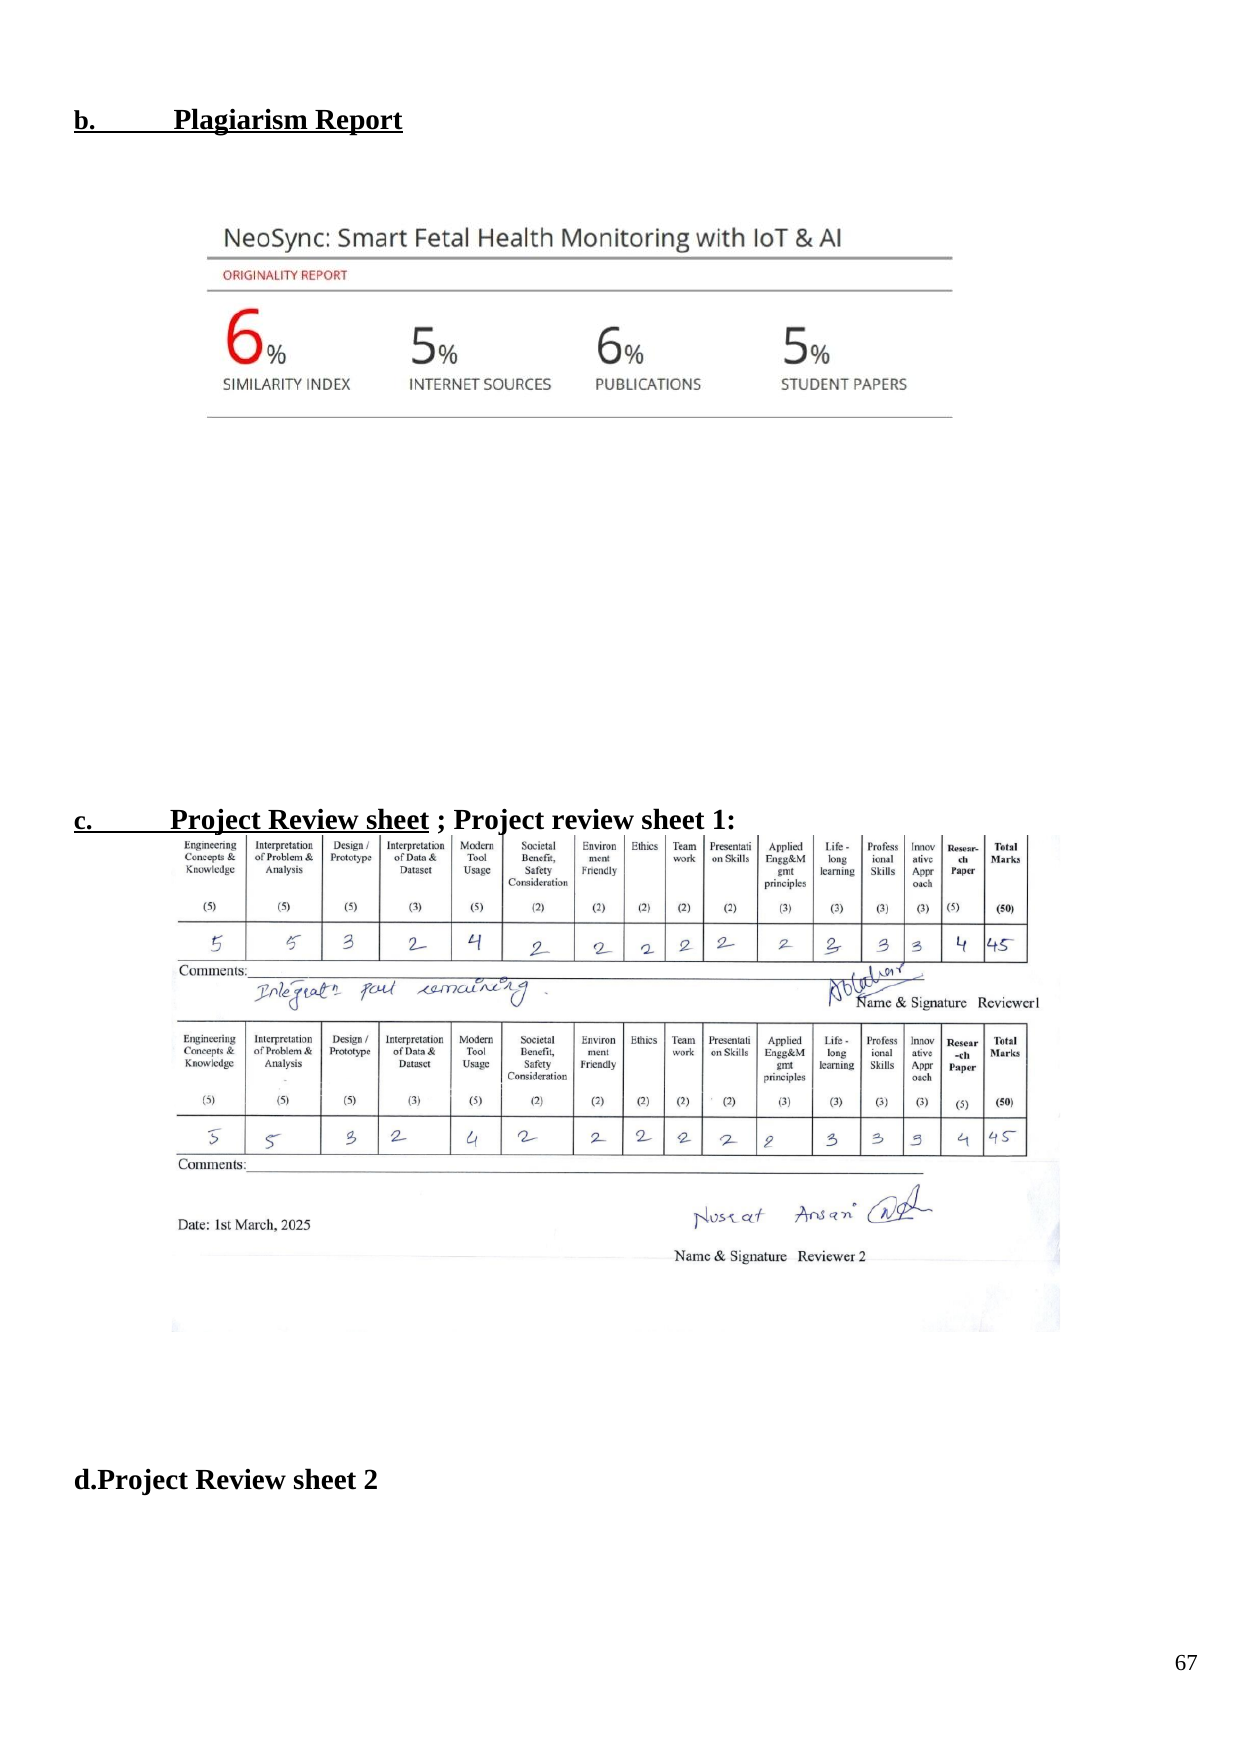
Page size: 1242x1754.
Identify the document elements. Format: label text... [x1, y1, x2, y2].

list Plagiarism Report [74, 102, 1161, 136]
text d.Project Review sheet 2 [74, 1462, 1161, 1495]
picture [171, 835, 1061, 1332]
list Project Review sheet ; Project review sheet 1: [74, 803, 1161, 836]
picture [161, 178, 1090, 418]
